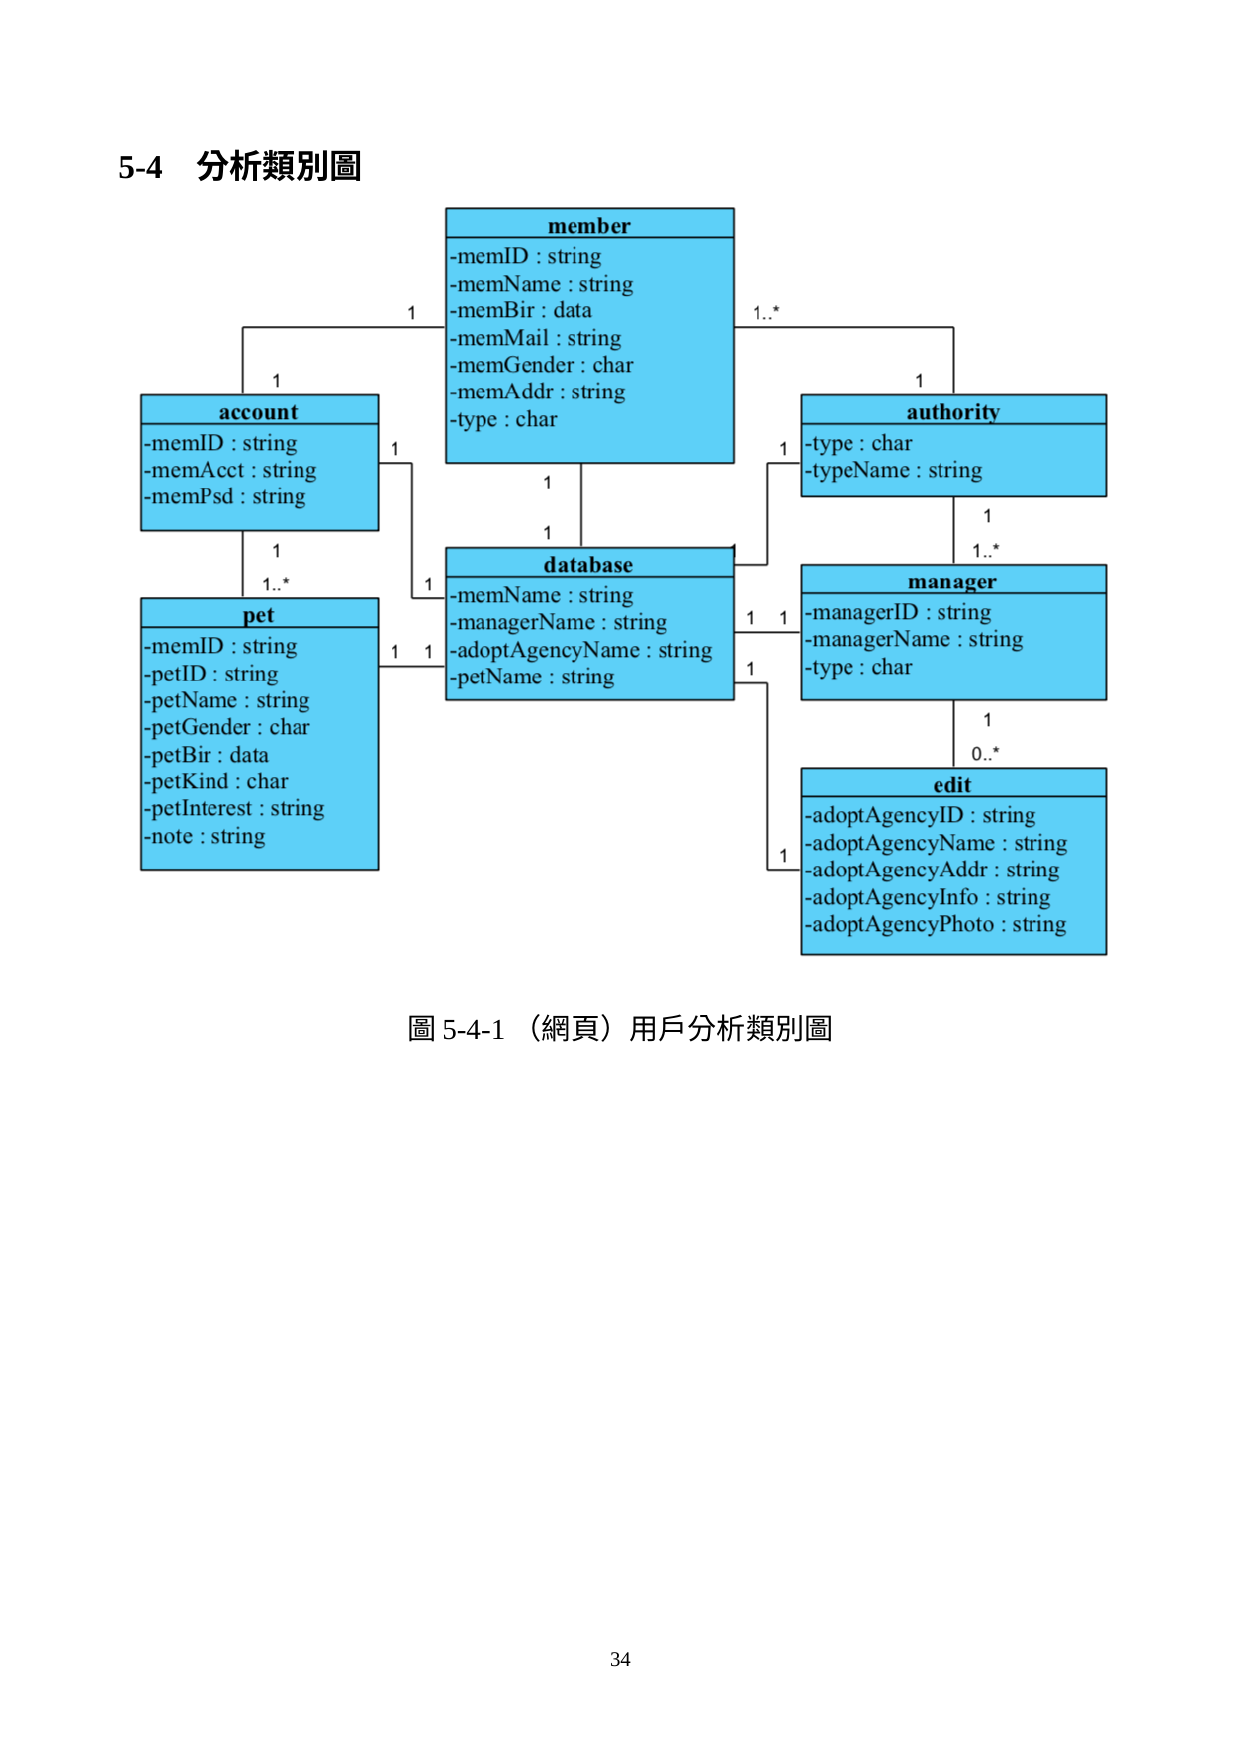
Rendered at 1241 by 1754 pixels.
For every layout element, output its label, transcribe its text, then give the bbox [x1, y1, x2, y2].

subtitle 5-4 分析類別圖 [118, 127, 1122, 202]
picture [118, 202, 1123, 969]
subtitle 圖5-4-1 （網頁）用戶分析類別圖 [118, 989, 1122, 1064]
